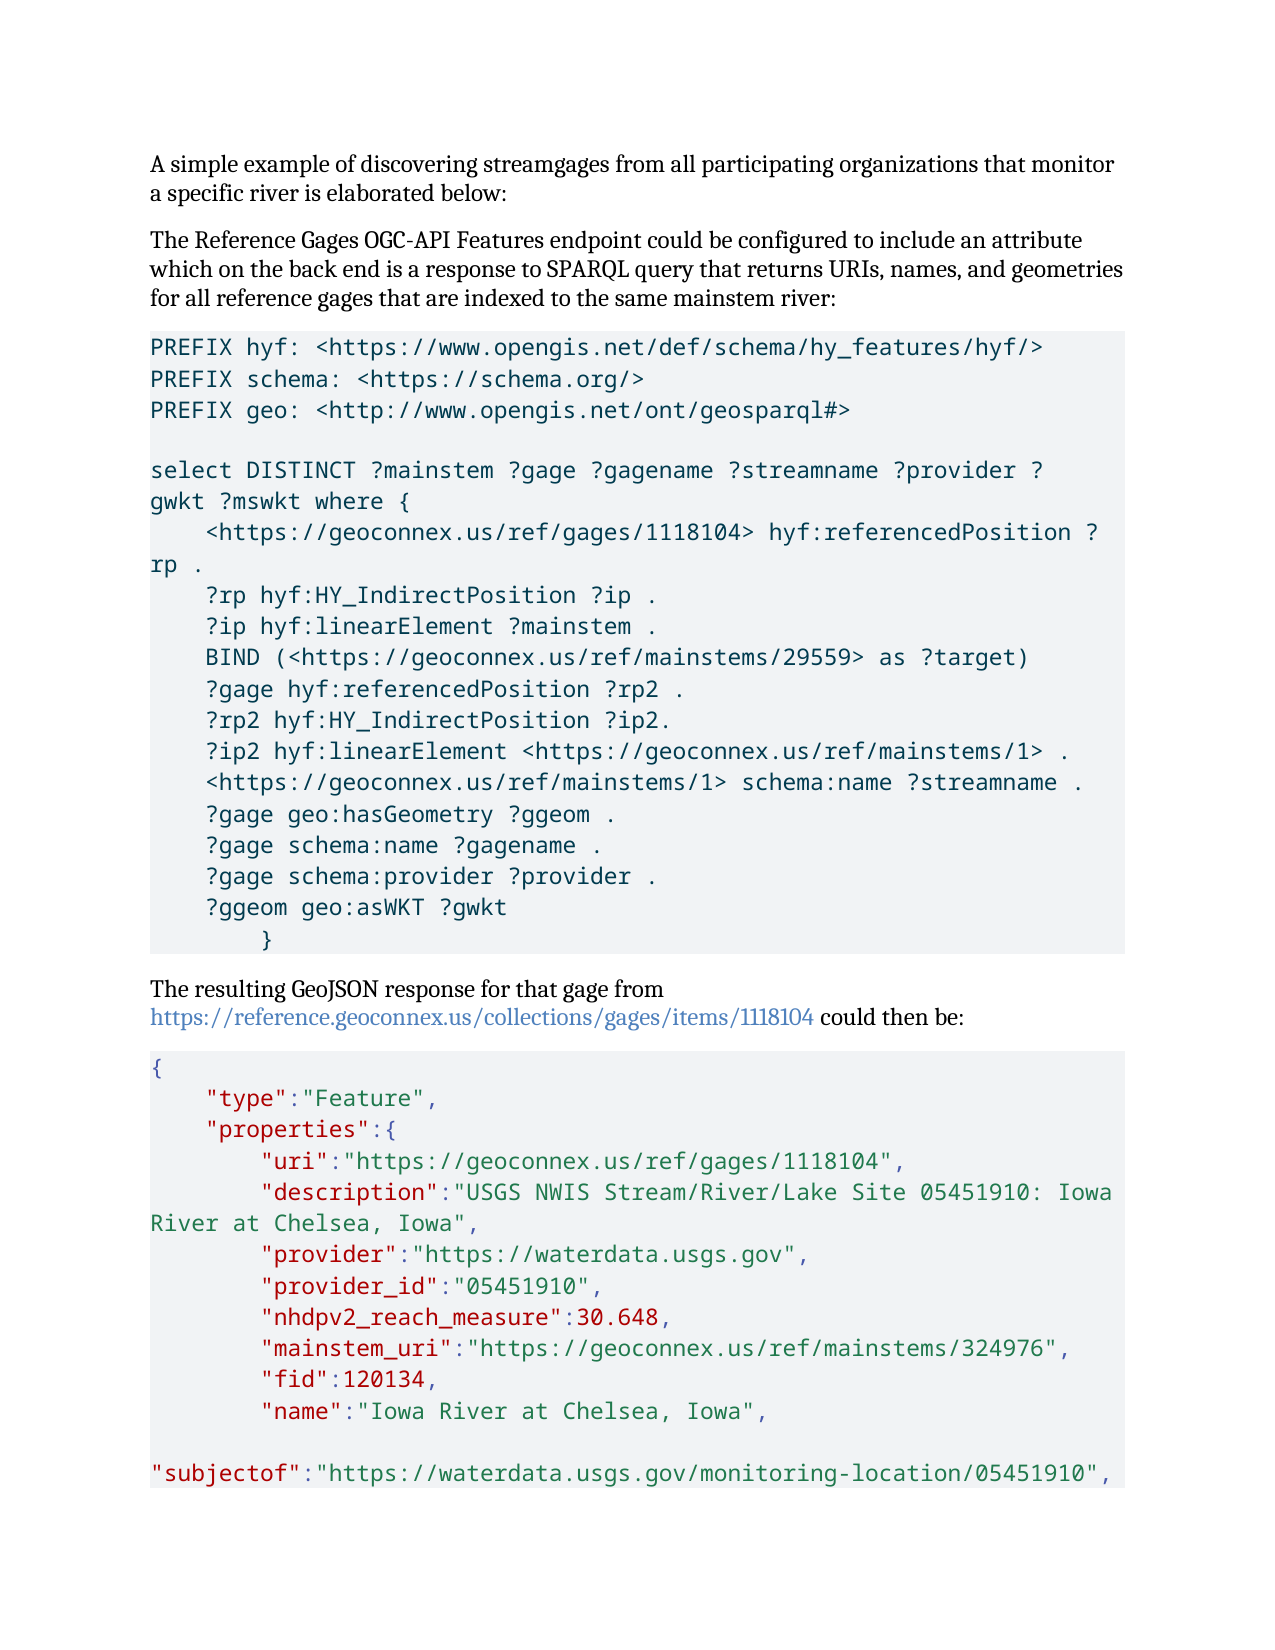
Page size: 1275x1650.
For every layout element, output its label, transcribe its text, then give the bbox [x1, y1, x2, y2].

text A simple example of discovering streamgages from all participating organizations that monitor a specific river is elaborated below: [150, 150, 1125, 207]
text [150, 1051, 1125, 1488]
text The Reference Gages OGC-API Features endpoint could be configured to include an attribute which on the back end is a response to SPARQL query that returns URIs, names, and geometries for all reference gages that are indexed to the same mainstem river: [150, 226, 1125, 312]
text PREFIX hyf: <https://www.opengis.net/def/schema/hy_features/hyf/> PREFIX schema: <https://schema.org/> PREFIX geo: <http://www.opengis.net/ont/geosparql#> select DISTINCT ?mainstem ?gage ?gagename ?streamname ?provider ?gwkt ?mswkt where { <https://geoconnex.us/ref/gages/1118104> hyf:referencedPosition ?rp . ?rp hyf:HY_IndirectPosition ?ip . ?ip hyf:linearElement ?mainstem . BIND (<https://geoconnex.us/ref/mainstems/29559> as ?target) ?gage hyf:referencedPosition ?rp2 . ?rp2 hyf:HY_IndirectPosition ?ip2. ?ip2 hyf:linearElement <https://geoconnex.us/ref/mainstems/1> . <https://geoconnex.us/ref/mainstems/1> schema:name ?streamname . ?gage geo:hasGeometry ?ggeom . ?gage schema:name ?gagename . ?gage schema:provider ?provider . ?ggeom geo:asWKT ?gwkt } [150, 331, 1125, 954]
text The resulting GeoJSON response for that gage from https://reference.geoconnex.us/collections/gages/items/1118104 could then be: [150, 974, 1125, 1032]
